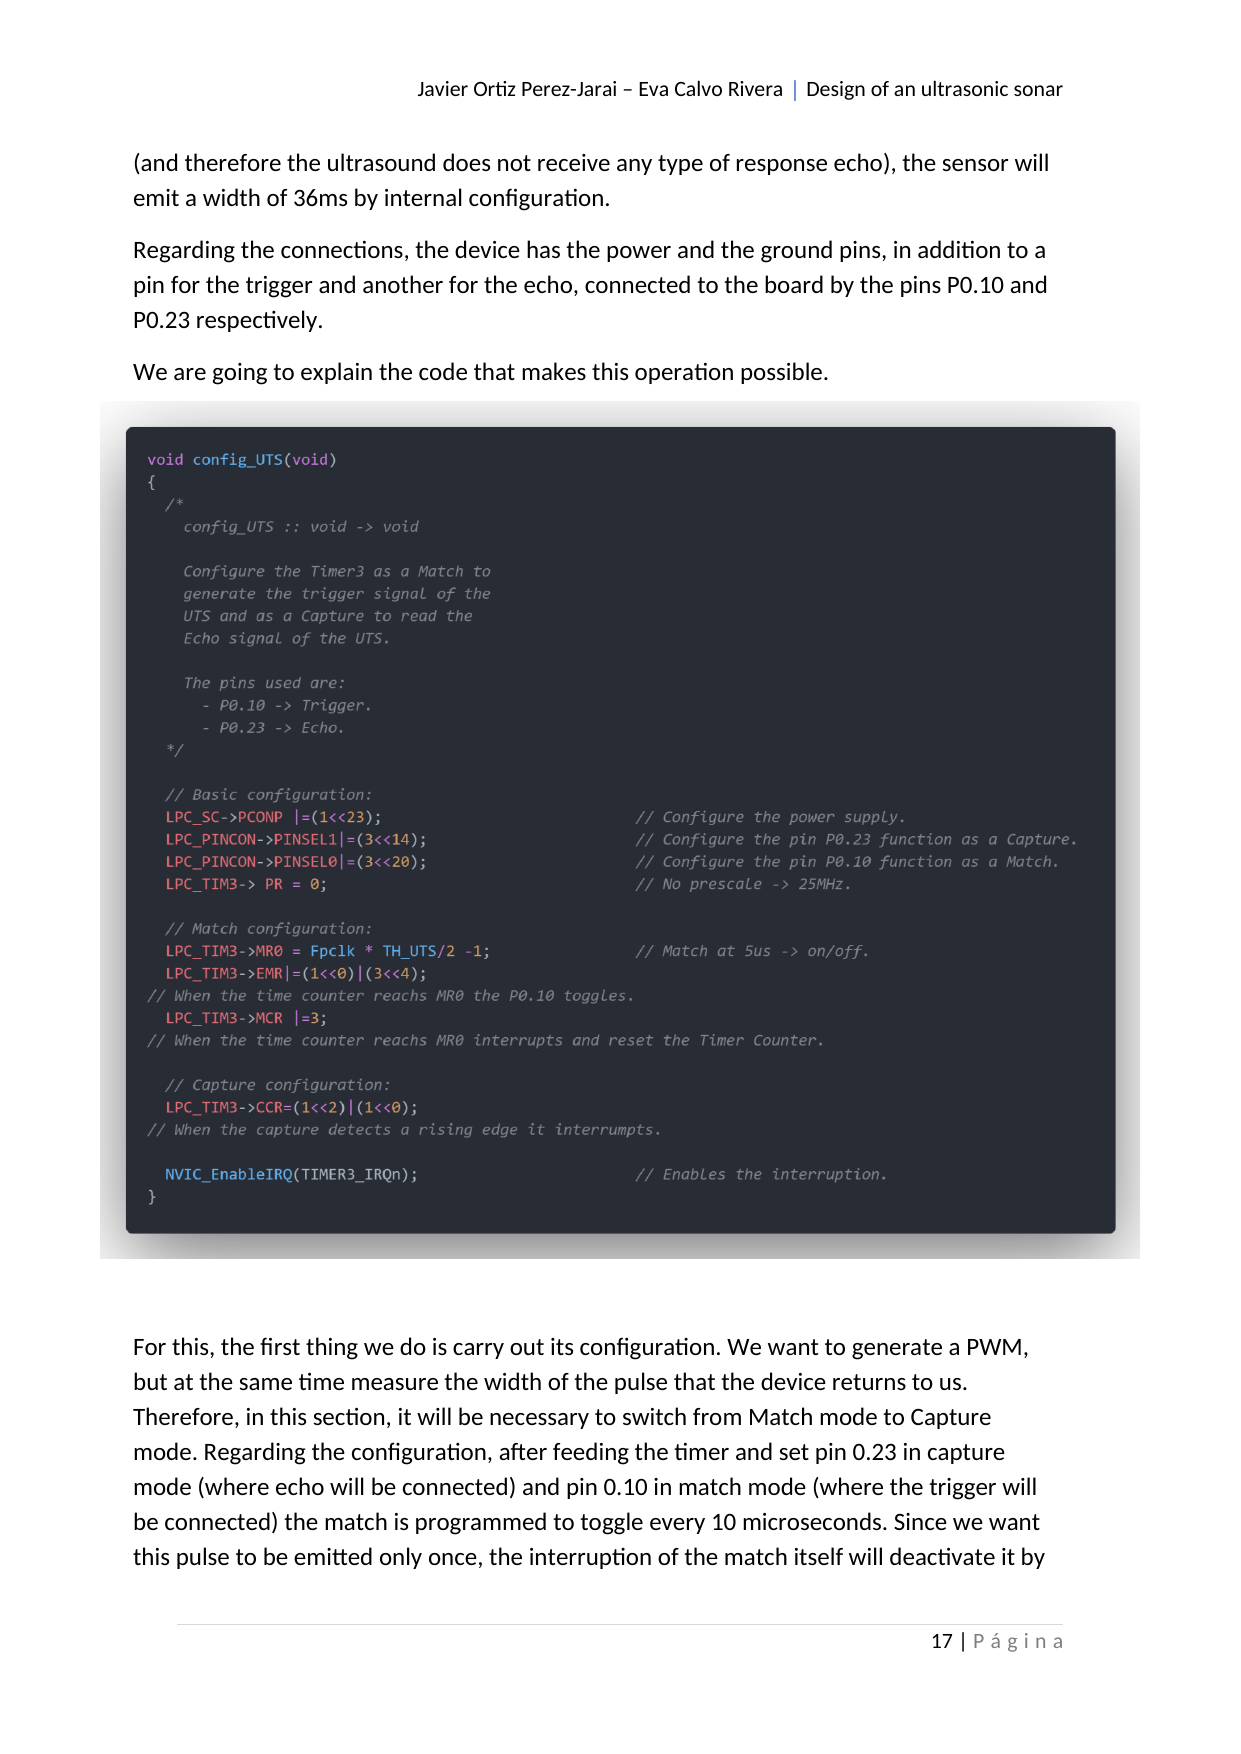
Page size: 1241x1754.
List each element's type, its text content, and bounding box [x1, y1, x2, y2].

text We are going to explain the code that makes this operation possible. [133, 356, 1063, 386]
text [133, 1331, 1063, 1571]
text Regarding the connections, the device has the power and the ground pins, in addition to a pin for the trigger and another for the echo, connected to the board by the pins P0.10 and P0.23 respectively. [133, 234, 1063, 335]
picture [100, 401, 1141, 1259]
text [133, 148, 1063, 213]
